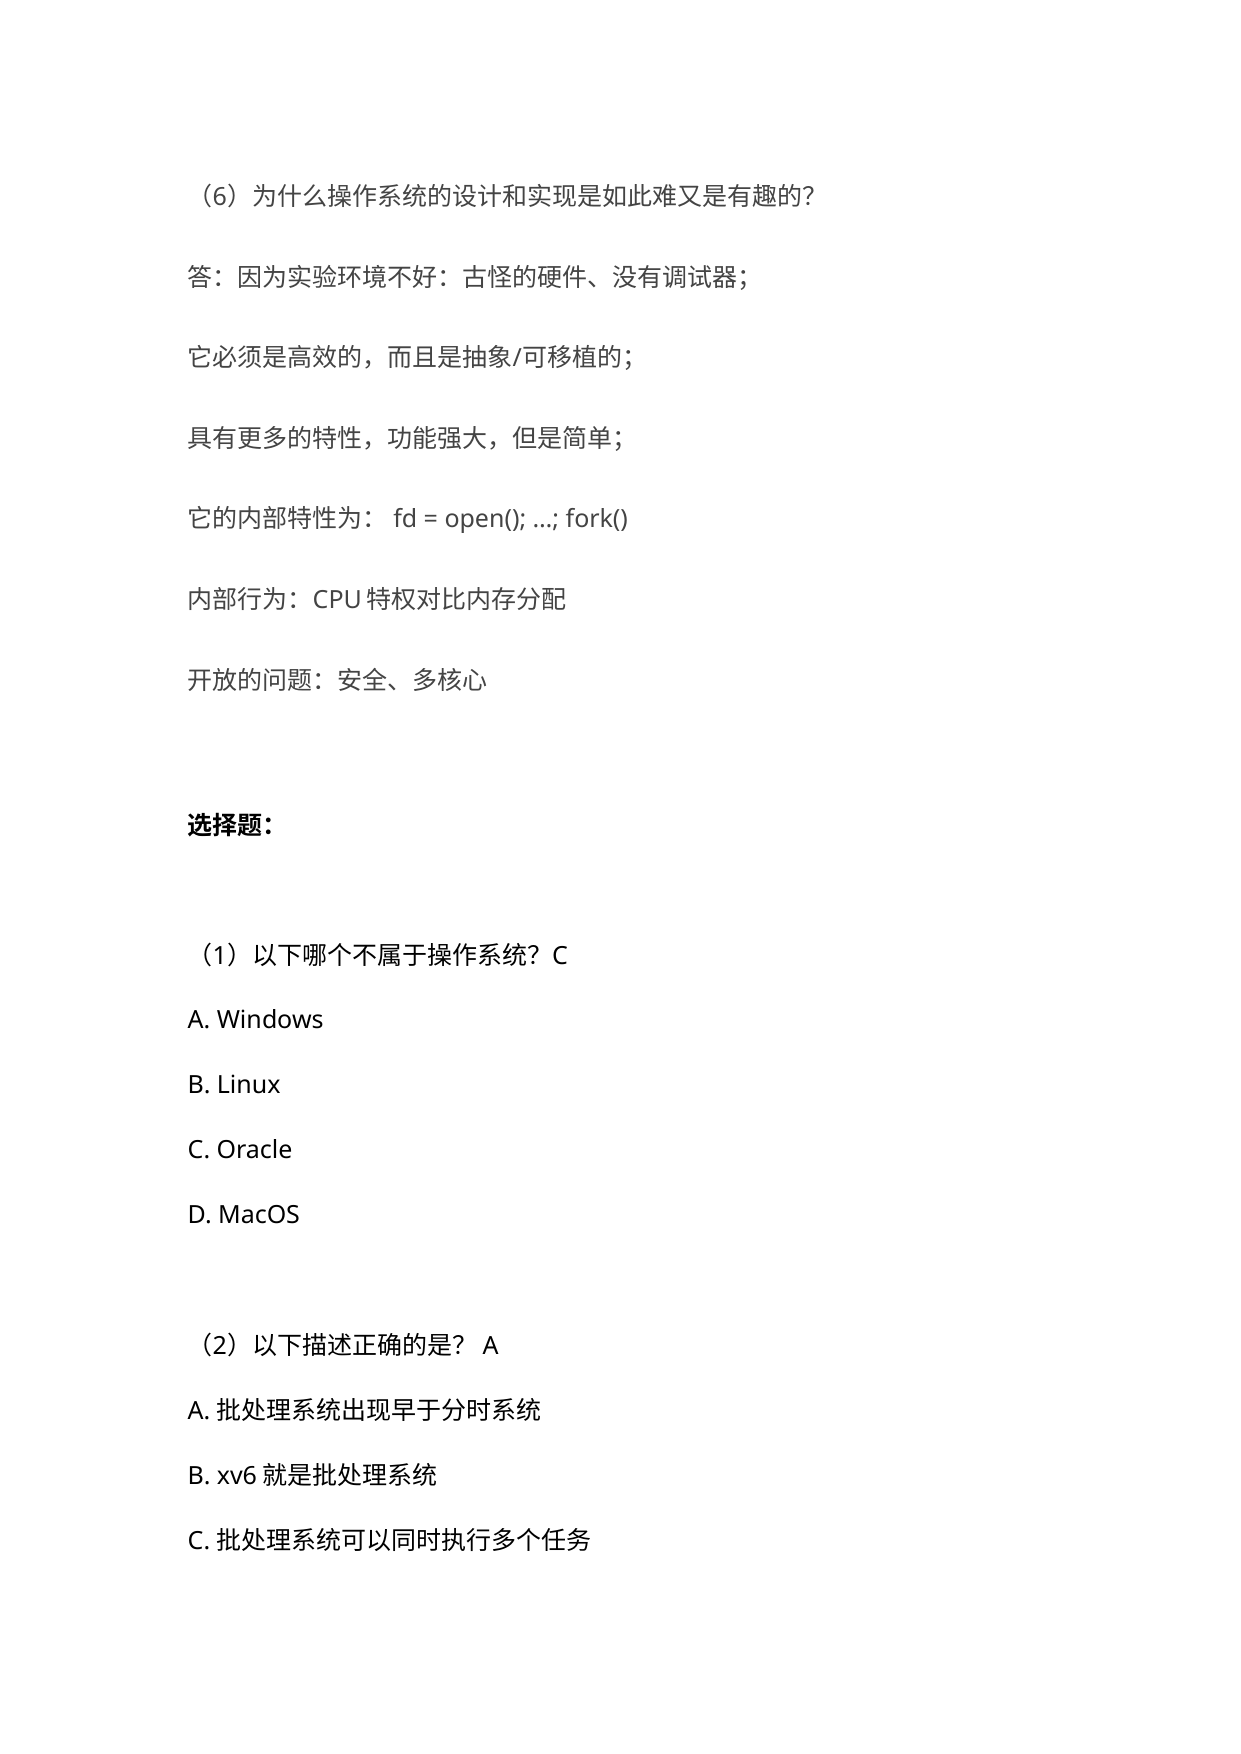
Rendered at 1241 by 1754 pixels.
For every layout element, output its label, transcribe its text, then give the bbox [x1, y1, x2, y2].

text 答：因为实验环境不好：古怪的硬件、没有调试器； [187, 243, 1053, 308]
text B. Linux [187, 1051, 1053, 1116]
text 它的内部特性为： fd = open(); …; fork() [187, 484, 1053, 549]
text C. Oracle [187, 1116, 1053, 1181]
text 开放的问题：安全、多核心 [187, 646, 1053, 711]
text C. 批处理系统可以同时执行多个任务 [187, 1506, 1053, 1571]
text （2）以下描述正确的是？ A [187, 1311, 1053, 1376]
text A. 批处理系统出现早于分时系统 [187, 1376, 1053, 1441]
text （1）以下哪个不属于操作系统？C [187, 921, 1053, 986]
text 具有更多的特性，功能强大，但是简单； [187, 404, 1053, 469]
text 选择题： [187, 791, 1053, 856]
text A. Windows [187, 986, 1053, 1051]
text 内部行为：CPU特权对比内存分配 [187, 565, 1053, 630]
text B. xv6就是批处理系统 [187, 1441, 1053, 1506]
text D. MacOS [187, 1181, 1053, 1246]
text （6）为什么操作系统的设计和实现是如此难又是有趣的？ [187, 162, 1053, 227]
text 它必须是高效的，而且是抽象/可移植的； [187, 323, 1053, 388]
